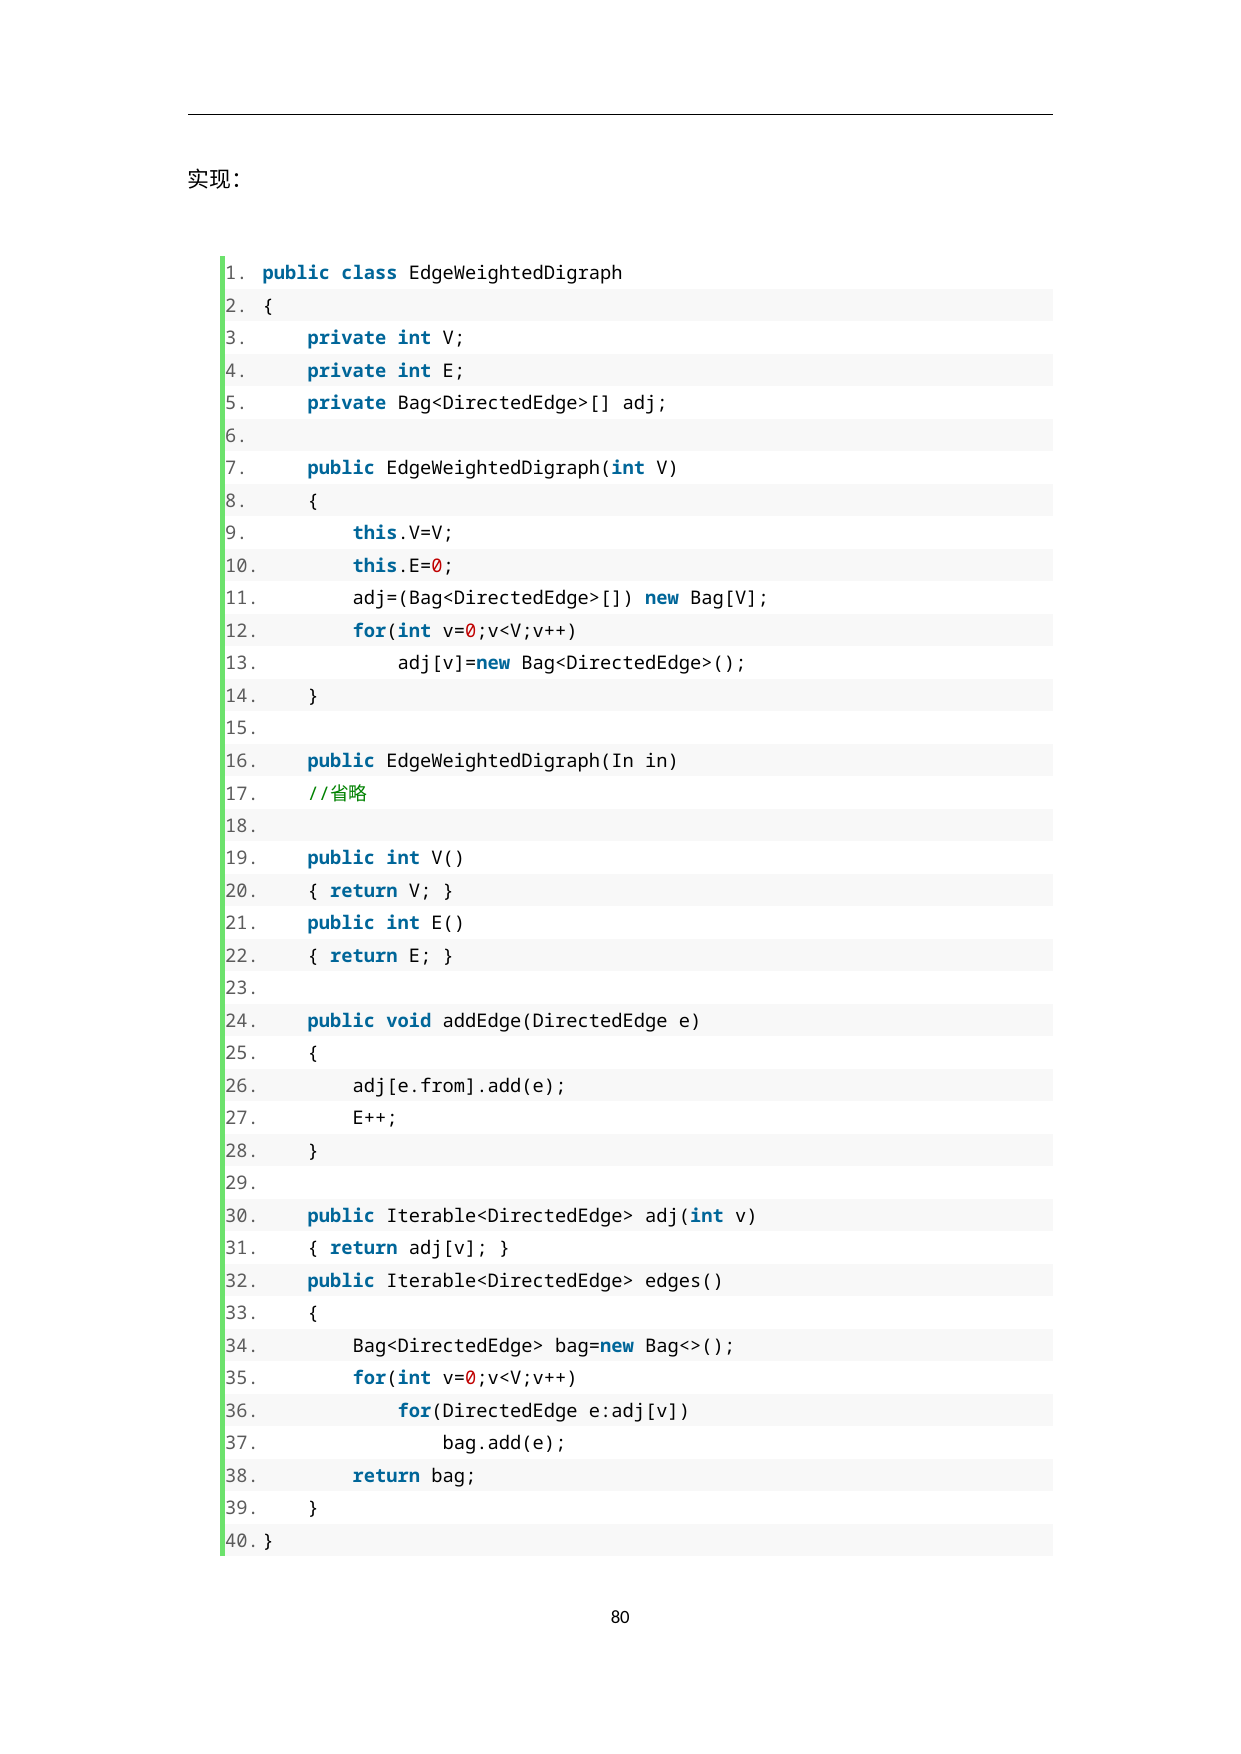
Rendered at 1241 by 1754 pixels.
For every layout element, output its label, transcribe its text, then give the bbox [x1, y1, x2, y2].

list public int V() [225, 841, 1053, 874]
list } [225, 1134, 1053, 1166]
list Bag<DirectedEdge> bag=new Bag<>(); [225, 1329, 1053, 1361]
list return bag; [225, 1459, 1053, 1491]
list { [225, 1036, 1053, 1069]
list public int E() [225, 906, 1053, 939]
list public class EdgeWeightedDigraph [225, 256, 1053, 289]
list { [225, 484, 1053, 516]
list { [225, 289, 1053, 321]
list for(int v=0;v<V;v++) [225, 614, 1053, 646]
list public Iterable<DirectedEdge> adj(int v) [225, 1199, 1053, 1231]
list } [225, 1524, 1053, 1556]
list for(DirectedEdge e:adj[v]) [225, 1394, 1053, 1426]
list private Bag<DirectedEdge>[] adj; [225, 386, 1053, 419]
list this.V=V; [225, 516, 1053, 549]
list for(int v=0;v<V;v++) [225, 1361, 1053, 1394]
list adj[e.from].add(e); [225, 1069, 1053, 1101]
list public EdgeWeightedDigraph(In in) [225, 744, 1053, 776]
list private int E; [225, 354, 1053, 386]
list E++; [225, 1101, 1053, 1134]
list this.E=0; [225, 549, 1053, 581]
list adj=(Bag<DirectedEdge>[]) new Bag[V]; [225, 581, 1053, 614]
text 实现： [187, 162, 1053, 194]
list public EdgeWeightedDigraph(int V) [225, 451, 1053, 484]
list //省略 [225, 776, 1053, 809]
list private int V; [225, 321, 1053, 354]
list adj[v]=new Bag<DirectedEdge>(); [225, 646, 1053, 679]
list public void addEdge(DirectedEdge e) [225, 1004, 1053, 1036]
list } [225, 679, 1053, 711]
list { return E; } [225, 939, 1053, 971]
list bag.add(e); [225, 1426, 1053, 1459]
list { return adj[v]; } [225, 1231, 1053, 1264]
list { return V; } [225, 874, 1053, 906]
list { [225, 1296, 1053, 1329]
list public Iterable<DirectedEdge> edges() [225, 1264, 1053, 1296]
list } [225, 1491, 1053, 1524]
